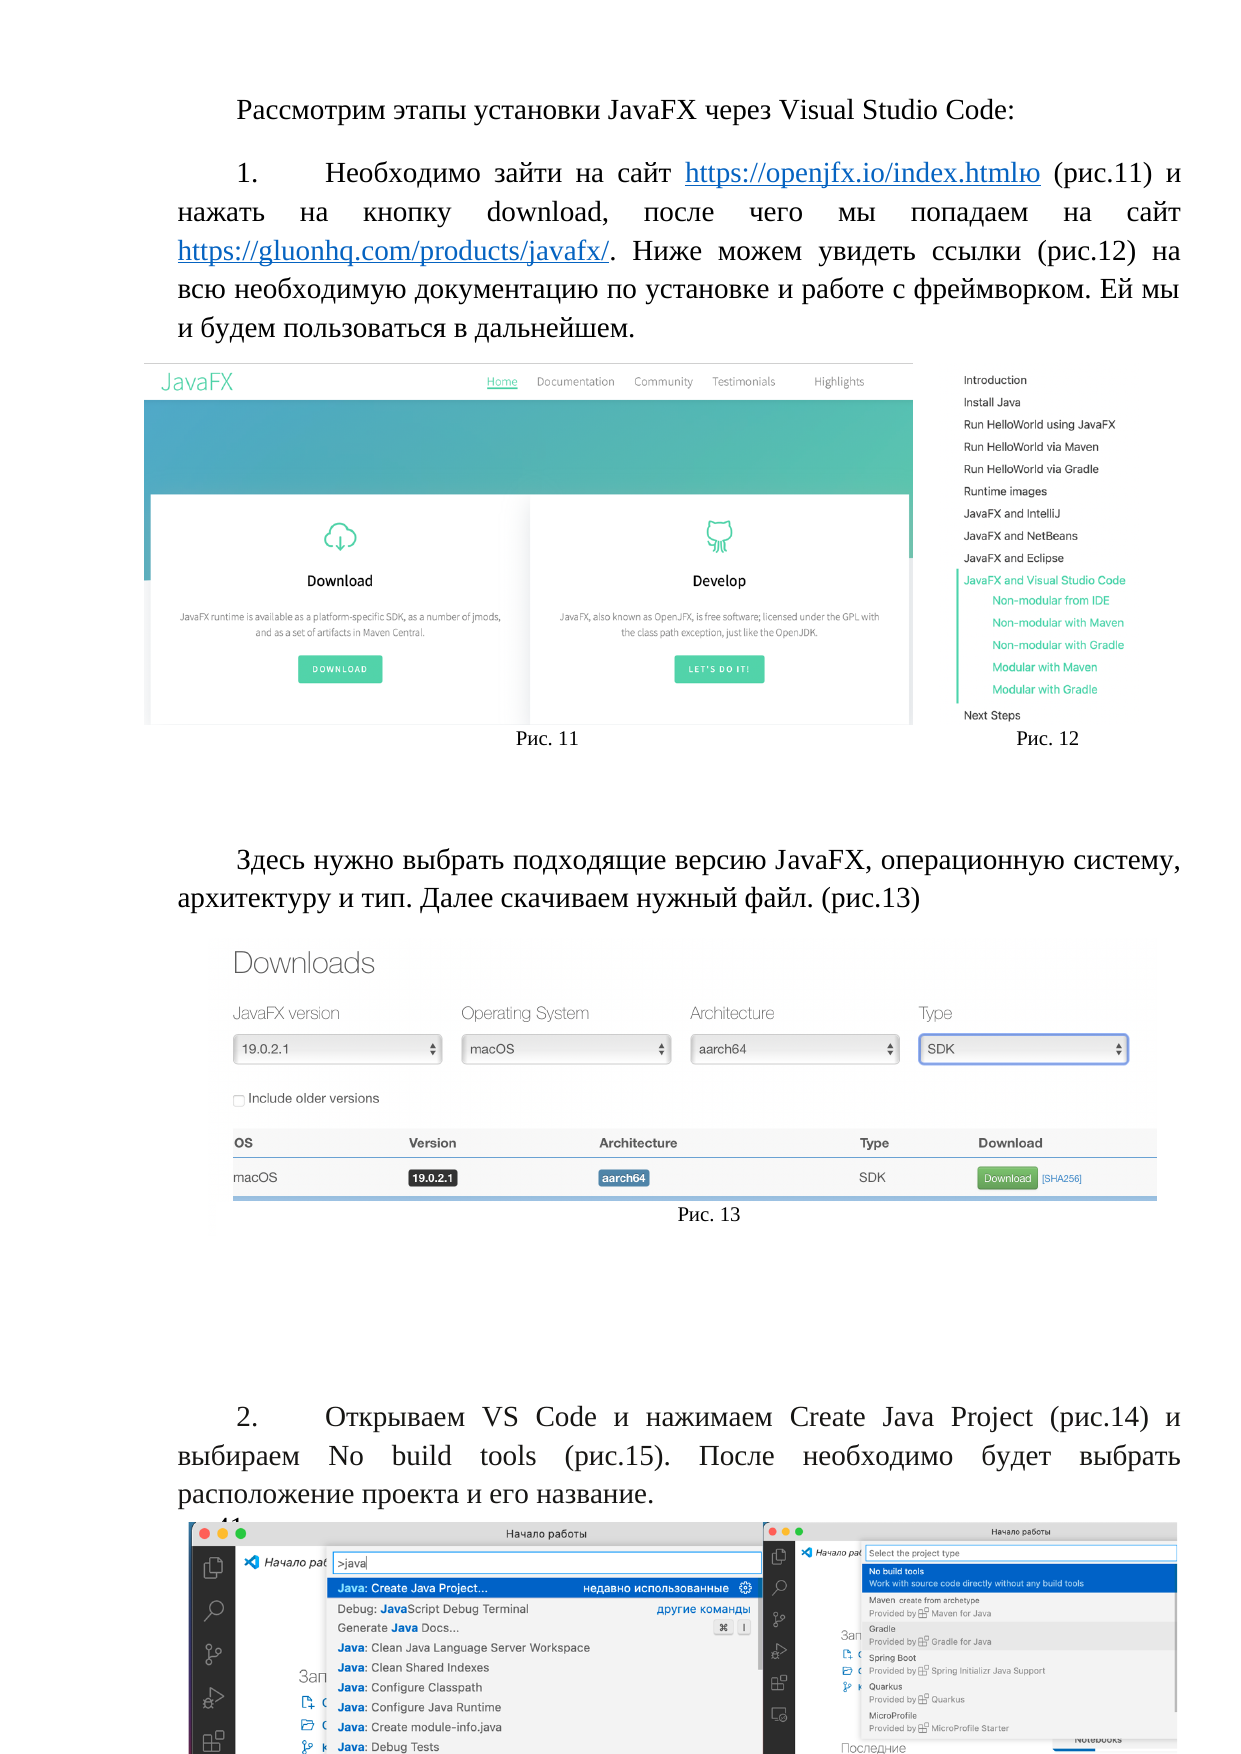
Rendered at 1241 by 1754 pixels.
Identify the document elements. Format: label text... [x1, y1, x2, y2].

list Открываем VS Code и нажимаем Create Java Project (рис.14) и выбираем No build tools (рис.15). После необходимо будет выбрать расположение проекта и его название. [177, 1399, 1181, 1510]
picture [938, 363, 1139, 725]
picture [144, 363, 913, 725]
list Необходимо зайти на сайт https://openjfx.io/index.htmlю (рис.11) и нажать на кнопку download, после чего мы попадаем на сайт https://gluonhq.com/products/javafx/. Ниже можем увидеть ссылки (рис.12) на всю необходимую документацию по установке и работе с фреймворком. Ей мы и будем пользоваться в дальнейшем. [177, 156, 1181, 343]
picture [188, 1522, 1178, 1754]
picture [208, 938, 1157, 1236]
text Рассмотрим этапы установки JavaFX через Visual Studio Code: [177, 92, 1181, 126]
list Здесь нужно выбрать подходящие версию JavaFX, операционную систему, архитектуру и тип. Далее скачиваем нужный файл. (рис.13) [177, 842, 1181, 914]
